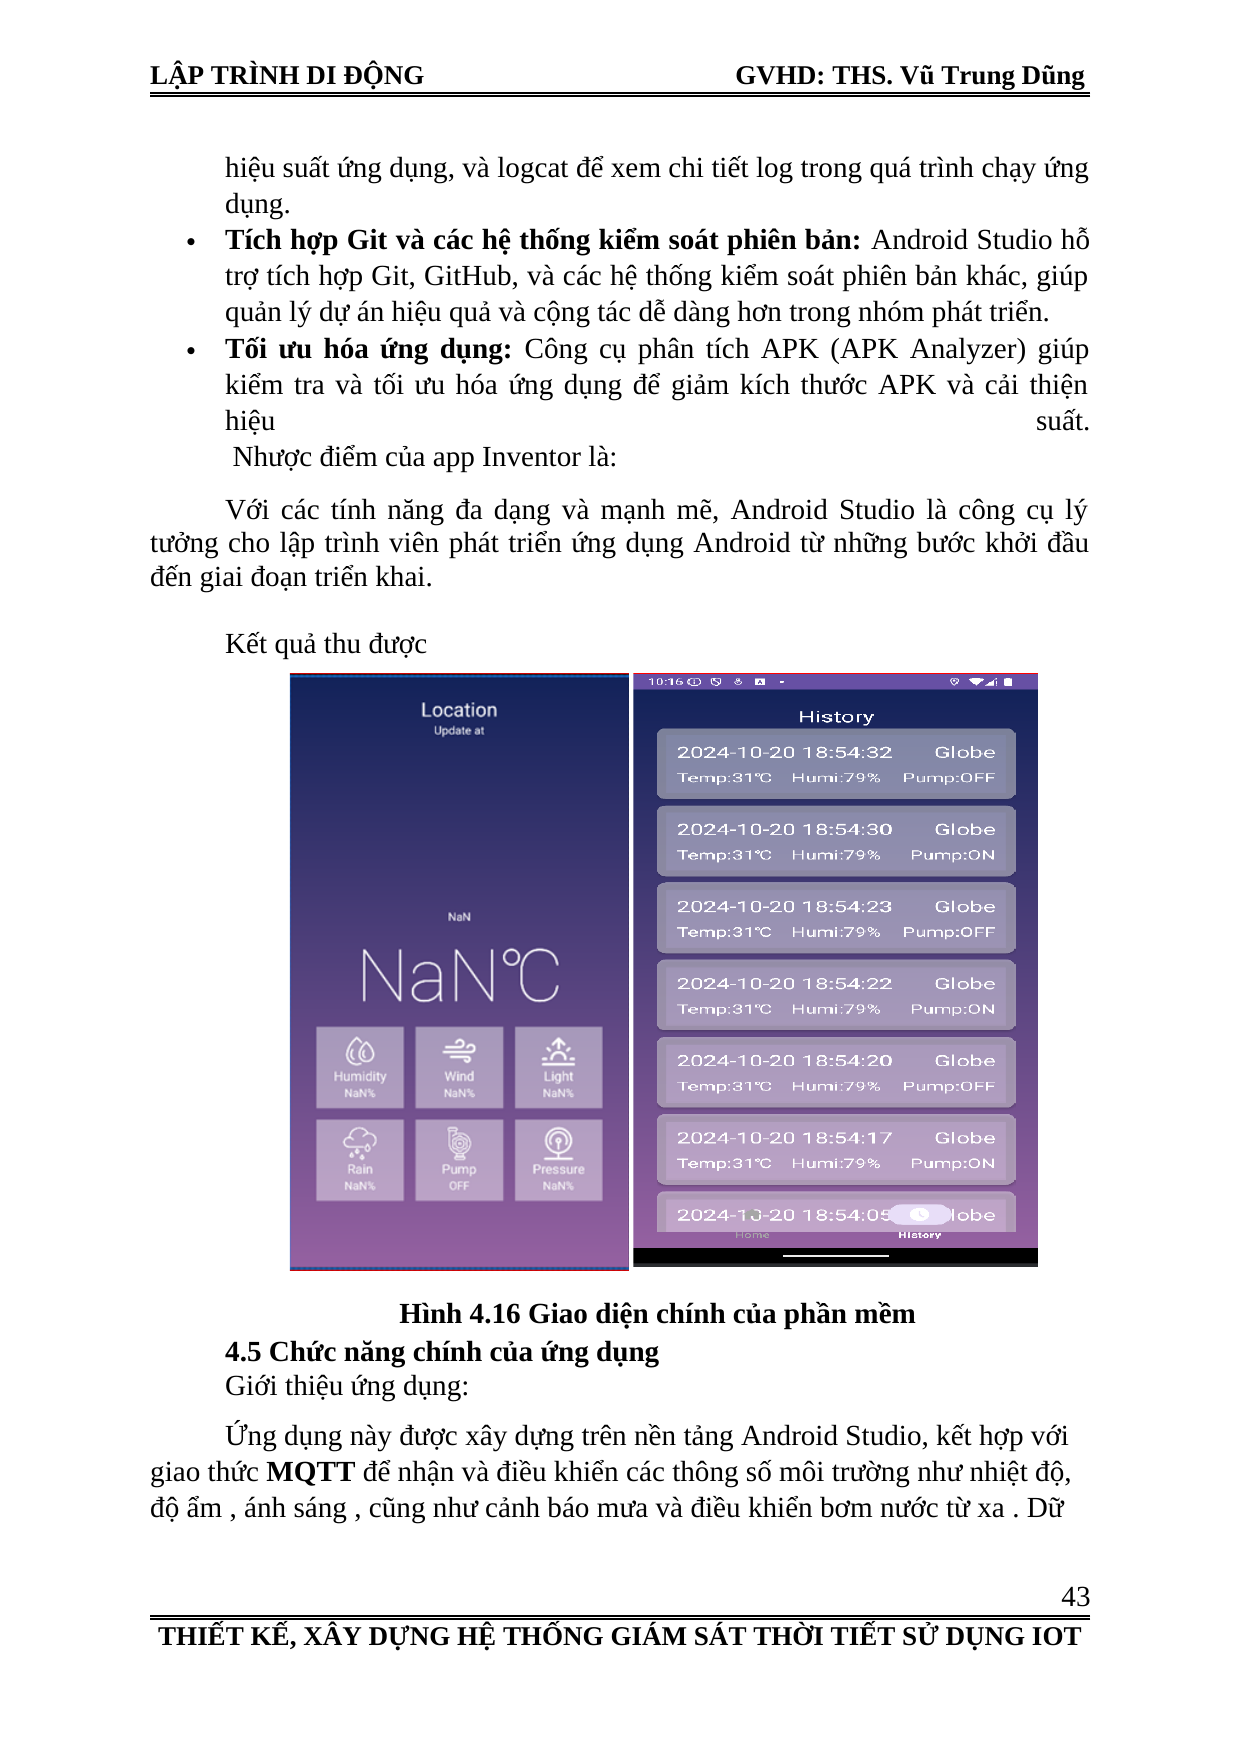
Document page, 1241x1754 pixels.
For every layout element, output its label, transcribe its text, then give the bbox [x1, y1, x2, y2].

text Hình 4.16 Giao diện chính của phần mềm [150, 1297, 1090, 1330]
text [150, 1418, 1090, 1524]
text 4.5 Chức năng chính của ứng dụng [150, 1334, 1090, 1368]
list Tích hợp Git và các hệ thống kiểm soát phiên bản: Android Studio hỗ trợ tích hợp Git, GitHub, và các hệ thống kiểm soát phiên bản khác, giúp quản lý dự án hiệu quả và cộng tác dễ dàng hơn trong nhóm phát triển. [187, 222, 1090, 328]
picture [631, 673, 1038, 1264]
picture [288, 673, 628, 1267]
text Kết quả thu được [150, 626, 1090, 660]
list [187, 150, 1090, 220]
text Giới thiệu ứng dụng: [150, 1368, 1090, 1401]
text Với các tính năng đa dạng và mạnh mẽ, Android Studio là công cụ lý tưởng cho lập trình viên phát triển ứng dụng Android từ những bước khởi đầu đến giai đoạn triển khai. [150, 492, 1090, 593]
list Tối ưu hóa ứng dụng: Công cụ phân tích APK (APK Analyzer) giúp kiểm tra và tối ưu hóa ứng dụng để giảm kích thước APK và cải thiện hiệu suất. Nhược điểm của app Inventor là: [187, 331, 1090, 473]
